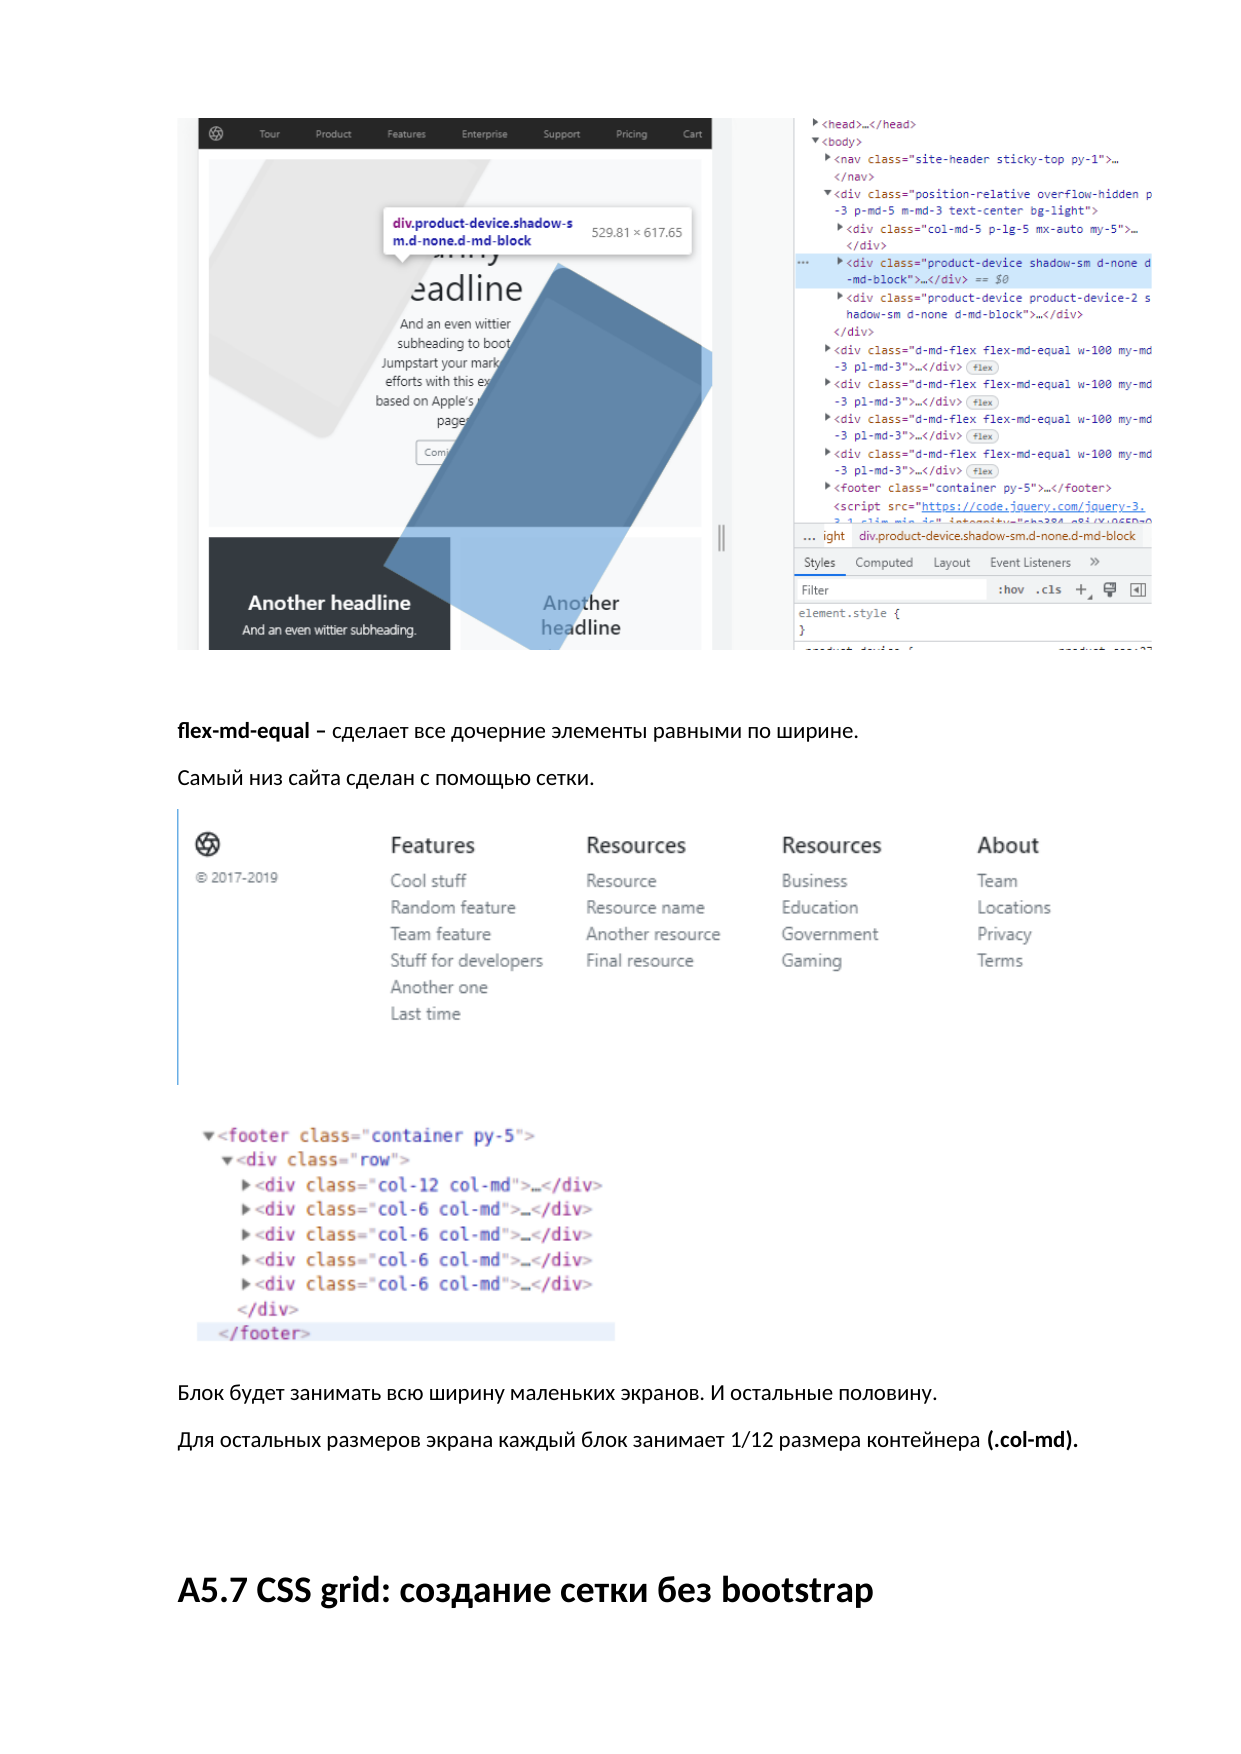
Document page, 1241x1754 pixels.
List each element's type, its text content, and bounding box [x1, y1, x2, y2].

picture [177, 809, 1152, 1085]
text Самый низ сайта сделан с помощью сетки. [177, 763, 1152, 791]
text flex-md-equal – сделает все дочерние элементы равными по ширине. [177, 716, 1152, 744]
text Для остальных размеров экрана каждый блок занимает 1/12 размера контейнера (.col-md). [177, 1425, 1152, 1453]
text Блок будет занимать всю ширину маленьких экранов. И остальные половину. [177, 1378, 1152, 1406]
picture [177, 118, 1152, 650]
picture [177, 1103, 623, 1360]
text A5.7 CSS grid: создание сетки без bootstrap [177, 1566, 1152, 1612]
